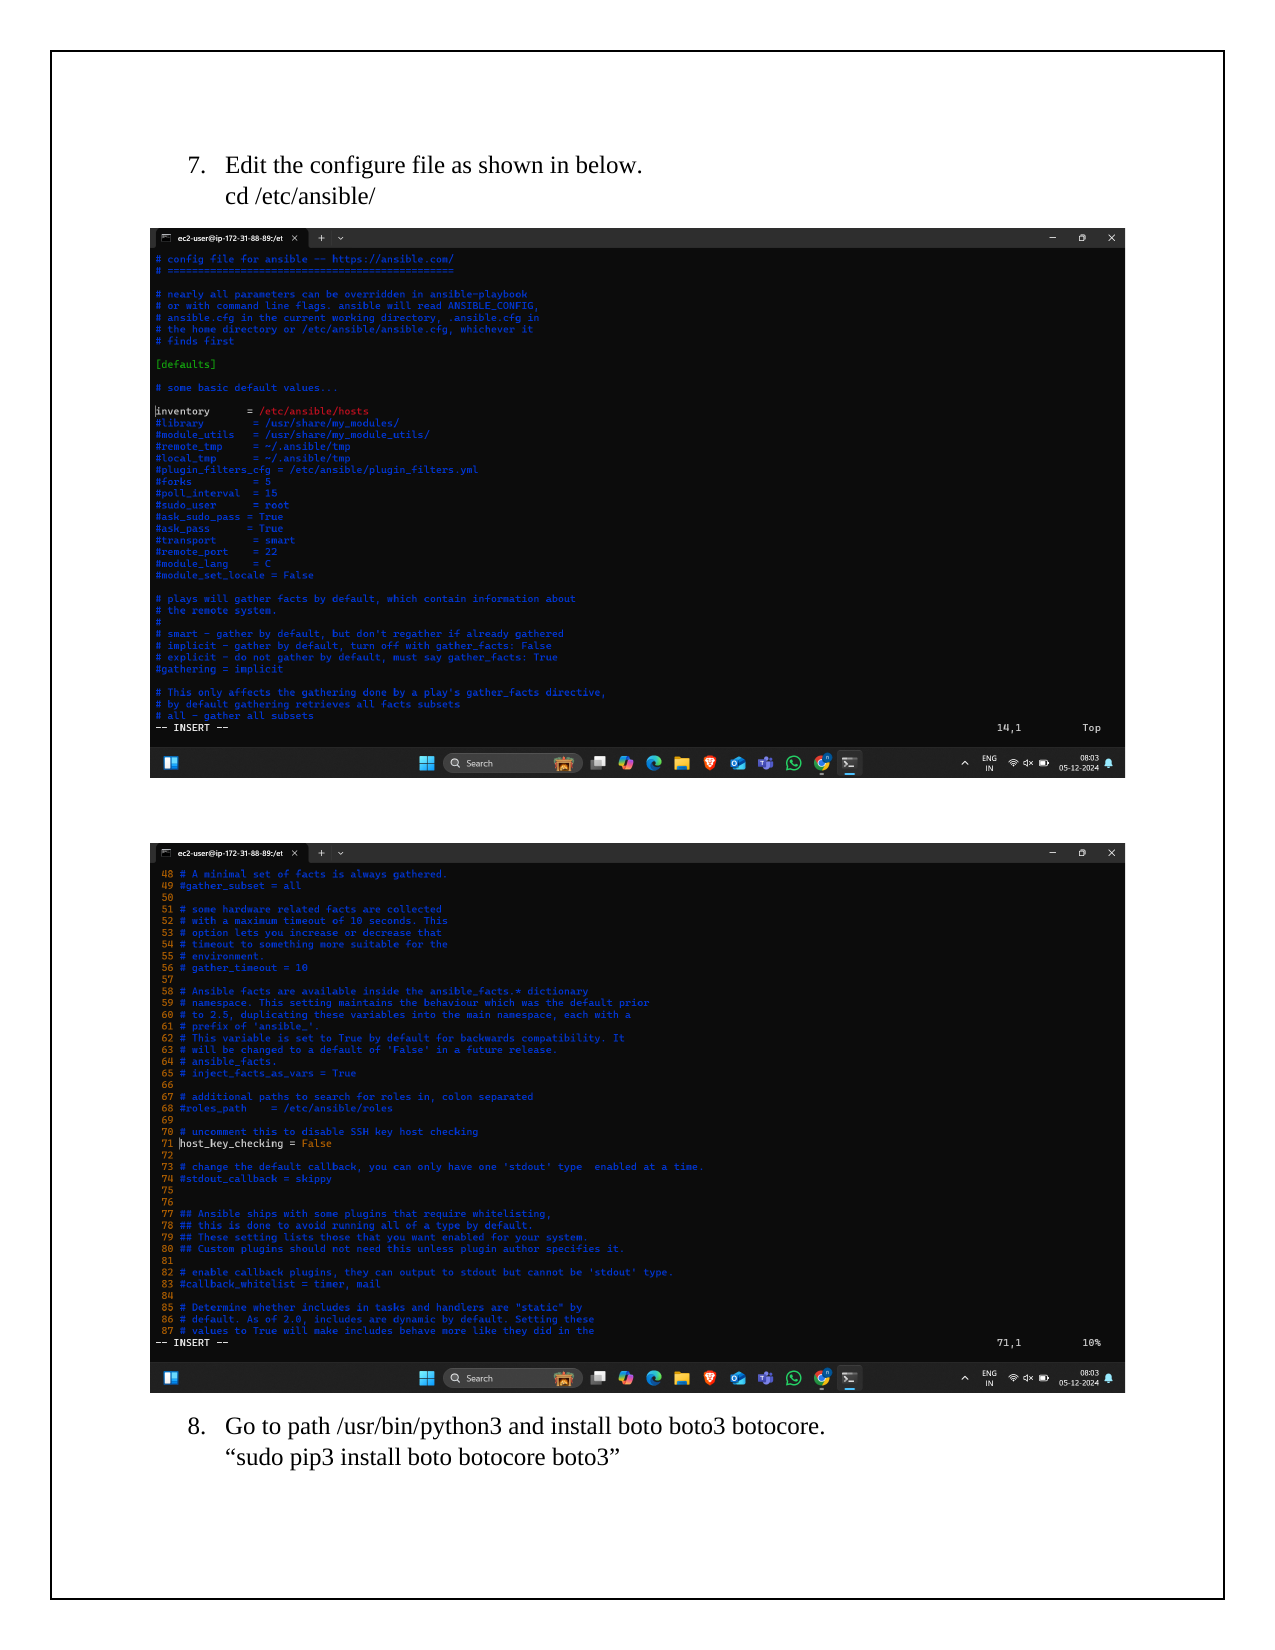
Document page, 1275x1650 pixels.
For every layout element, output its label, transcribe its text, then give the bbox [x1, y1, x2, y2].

list Go to path /usr/bin/python3 and install boto boto3 botocore. [187, 1411, 1125, 1440]
list cd /etc/ansible/ [225, 181, 1125, 210]
list “sudo pip3 install boto botocore boto3” [225, 1442, 1125, 1471]
picture [150, 843, 1125, 1393]
list Edit the configure file as shown in below. [187, 150, 1125, 179]
picture [150, 228, 1125, 778]
